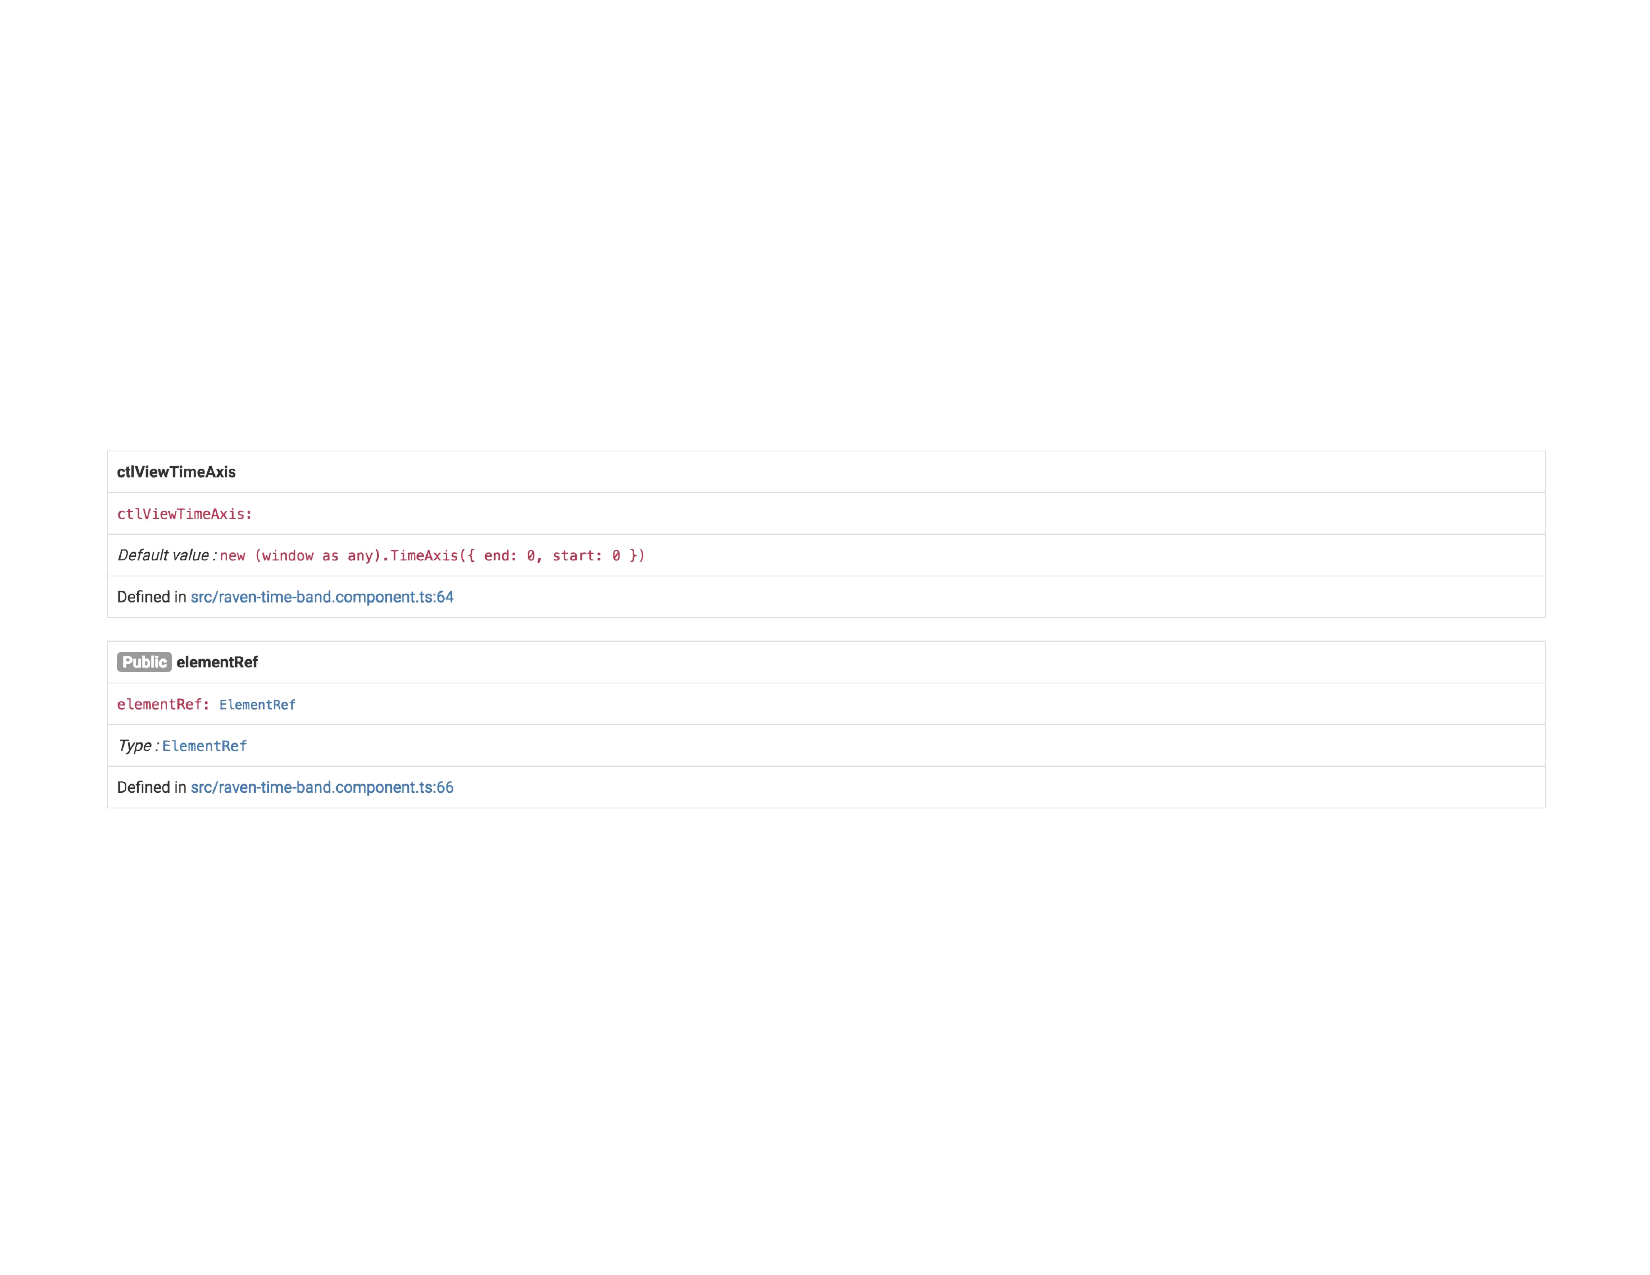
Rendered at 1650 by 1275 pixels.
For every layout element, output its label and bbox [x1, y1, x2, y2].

picture [83, 433, 1567, 842]
